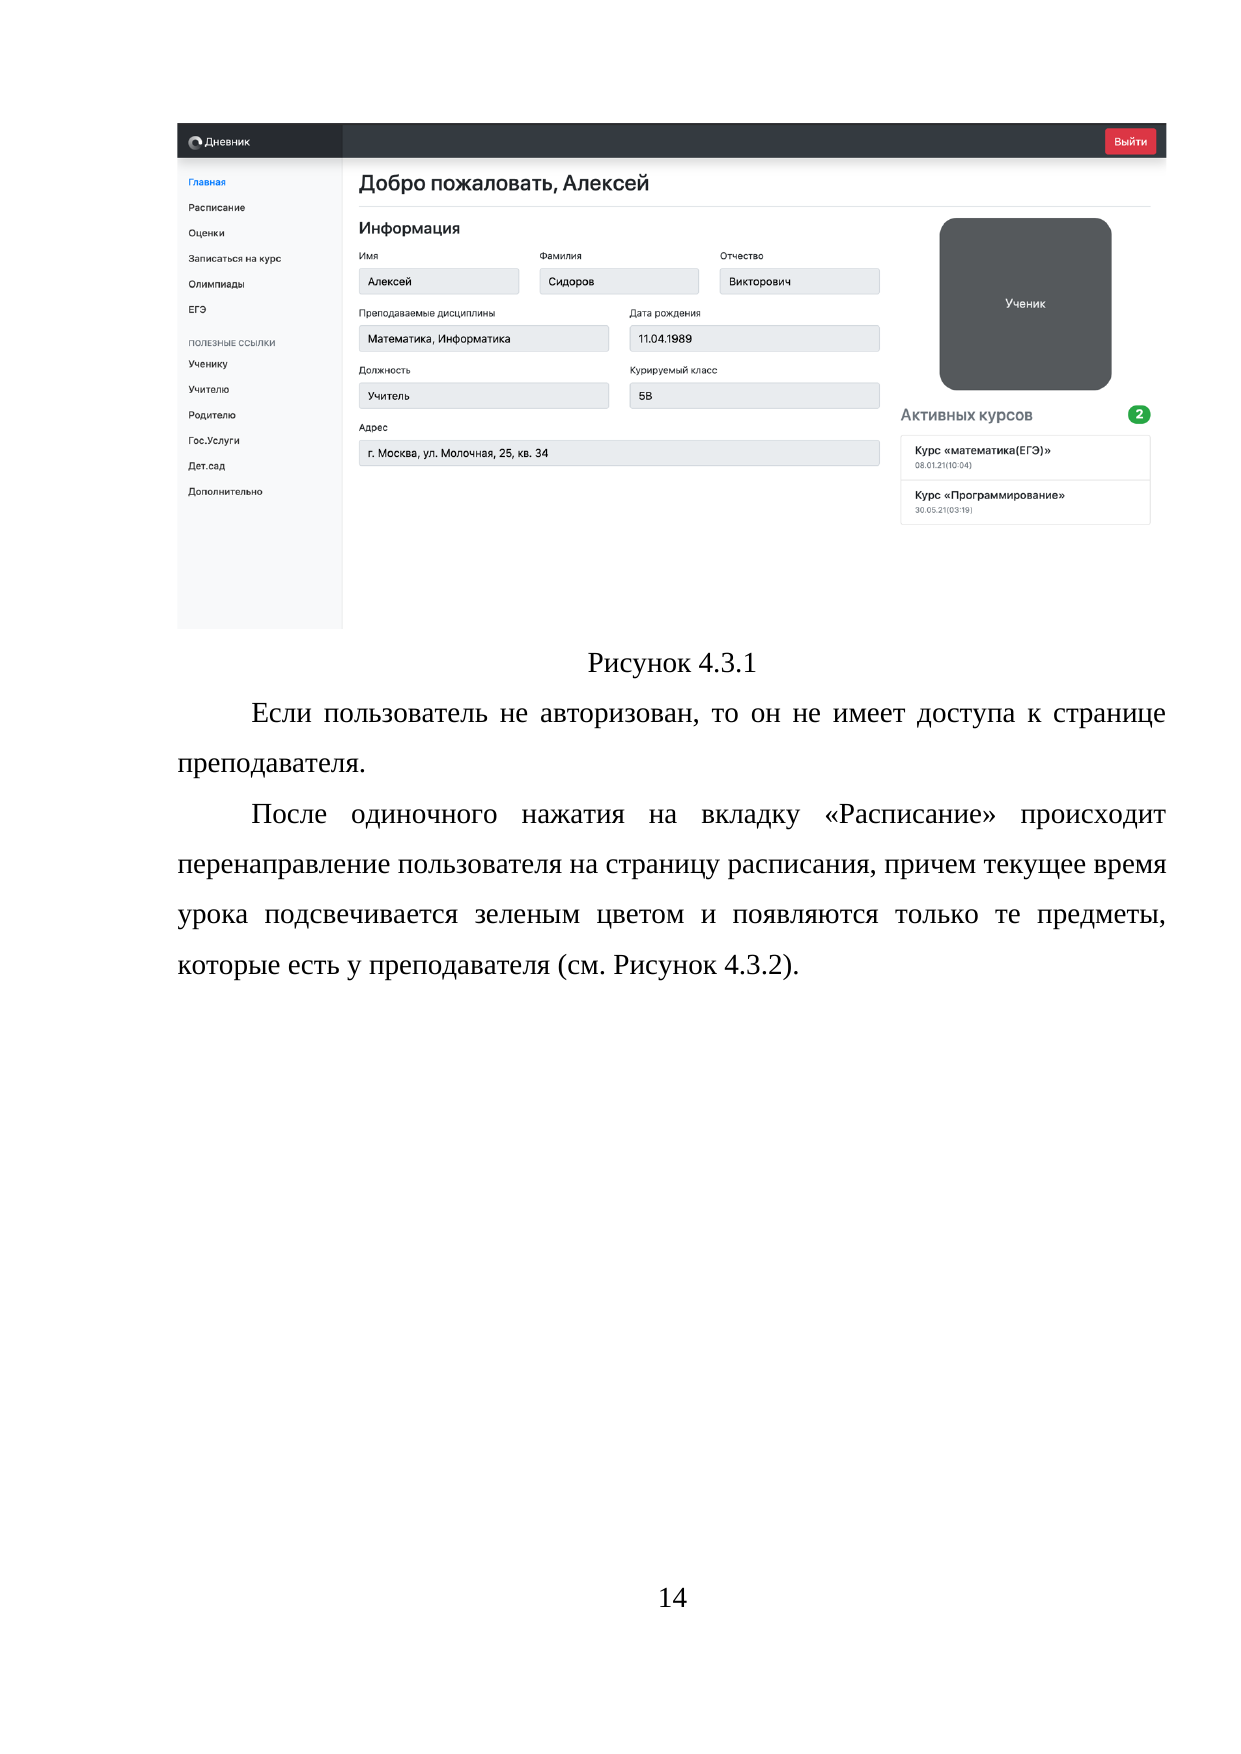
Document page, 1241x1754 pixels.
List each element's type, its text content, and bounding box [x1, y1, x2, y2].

text Если пользователь не авторизован, то он не имеет доступа к странице преподавателя. [177, 695, 1167, 779]
text Рисунок 4.3.1 [177, 645, 1167, 678]
picture [177, 123, 1167, 629]
text После одиночного нажатия на вкладку «Расписание» происходит перенаправление пользователя на страницу расписания, причем текущее время урока подсвечивается зеленым цветом и появляются только те предметы, которые есть у преподавателя (см. Рисунок 4.3.2). [177, 796, 1167, 980]
